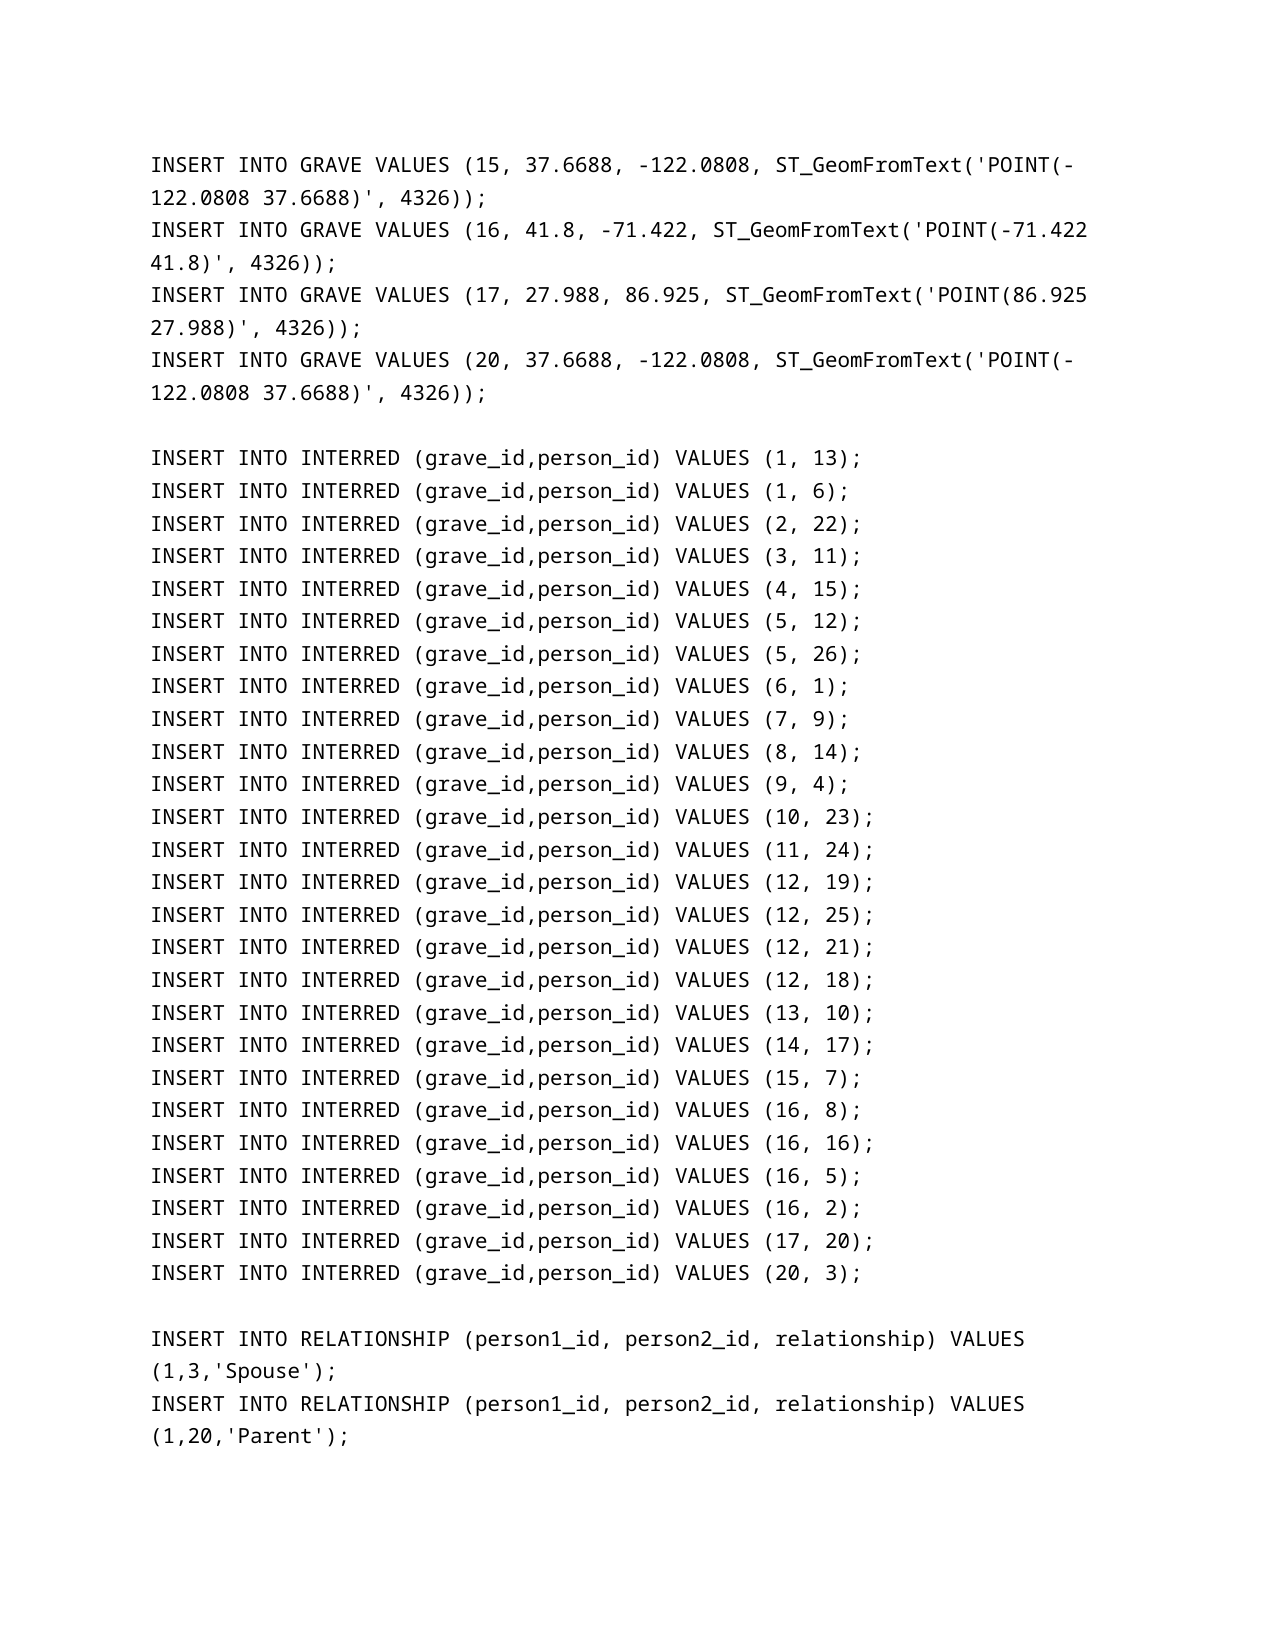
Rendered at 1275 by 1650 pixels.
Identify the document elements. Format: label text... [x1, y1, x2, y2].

text INSERT INTO INTERRED (grave_id,person_id) VALUES (5, 26); [150, 639, 1125, 667]
text INSERT INTO INTERRED (grave_id,person_id) VALUES (15, 7); [150, 1063, 1125, 1091]
text INSERT INTO INTERRED (grave_id,person_id) VALUES (12, 19); [150, 867, 1125, 896]
text INSERT INTO INTERRED (grave_id,person_id) VALUES (2, 22); [150, 509, 1125, 537]
text INSERT INTO INTERRED (grave_id,person_id) VALUES (7, 9); [150, 704, 1125, 733]
text INSERT INTO INTERRED (grave_id,person_id) VALUES (6, 1); [150, 672, 1125, 700]
text INSERT INTO INTERRED (grave_id,person_id) VALUES (16, 2); [150, 1193, 1125, 1222]
text INSERT INTO INTERRED (grave_id,person_id) VALUES (11, 24); [150, 835, 1125, 863]
text INSERT INTO INTERRED (grave_id,person_id) VALUES (12, 25); [150, 900, 1125, 928]
text INSERT INTO RELATIONSHIP (person1_id, person2_id, relationship) VALUES (1,20,'Parent'); [150, 1389, 1125, 1450]
text INSERT INTO INTERRED (grave_id,person_id) VALUES (3, 11); [150, 541, 1125, 570]
text INSERT INTO INTERRED (grave_id,person_id) VALUES (8, 14); [150, 737, 1125, 765]
text INSERT INTO INTERRED (grave_id,person_id) VALUES (16, 5); [150, 1161, 1125, 1189]
text INSERT INTO INTERRED (grave_id,person_id) VALUES (1, 13); [150, 443, 1125, 472]
text INSERT INTO RELATIONSHIP (person1_id, person2_id, relationship) VALUES (1,3,'Spouse'); [150, 1324, 1125, 1385]
text INSERT INTO GRAVE VALUES (15, 37.6688, -122.0808, ST_GeomFromText('POINT(-122.0808 37.6688)', 4326)); [150, 150, 1125, 211]
text INSERT INTO INTERRED (grave_id,person_id) VALUES (12, 21); [150, 932, 1125, 961]
text INSERT INTO INTERRED (grave_id,person_id) VALUES (5, 12); [150, 606, 1125, 635]
text INSERT INTO INTERRED (grave_id,person_id) VALUES (16, 16); [150, 1128, 1125, 1157]
text INSERT INTO INTERRED (grave_id,person_id) VALUES (16, 8); [150, 1096, 1125, 1124]
text INSERT INTO INTERRED (grave_id,person_id) VALUES (17, 20); [150, 1226, 1125, 1254]
text INSERT INTO INTERRED (grave_id,person_id) VALUES (12, 18); [150, 965, 1125, 993]
text INSERT INTO INTERRED (grave_id,person_id) VALUES (14, 17); [150, 1030, 1125, 1059]
text INSERT INTO INTERRED (grave_id,person_id) VALUES (4, 15); [150, 574, 1125, 602]
text INSERT INTO INTERRED (grave_id,person_id) VALUES (9, 4); [150, 769, 1125, 798]
text INSERT INTO INTERRED (grave_id,person_id) VALUES (1, 6); [150, 476, 1125, 504]
text INSERT INTO INTERRED (grave_id,person_id) VALUES (13, 10); [150, 998, 1125, 1026]
text INSERT INTO GRAVE VALUES (16, 41.8, -71.422, ST_GeomFromText('POINT(-71.422 41.8)', 4326)); [150, 215, 1125, 276]
text INSERT INTO INTERRED (grave_id,person_id) VALUES (20, 3); [150, 1258, 1125, 1287]
text INSERT INTO INTERRED (grave_id,person_id) VALUES (10, 23); [150, 802, 1125, 831]
text INSERT INTO GRAVE VALUES (17, 27.988, 86.925, ST_GeomFromText('POINT(86.925 27.988)', 4326)); [150, 280, 1125, 341]
text INSERT INTO GRAVE VALUES (20, 37.6688, -122.0808, ST_GeomFromText('POINT(-122.0808 37.6688)', 4326)); [150, 346, 1125, 407]
